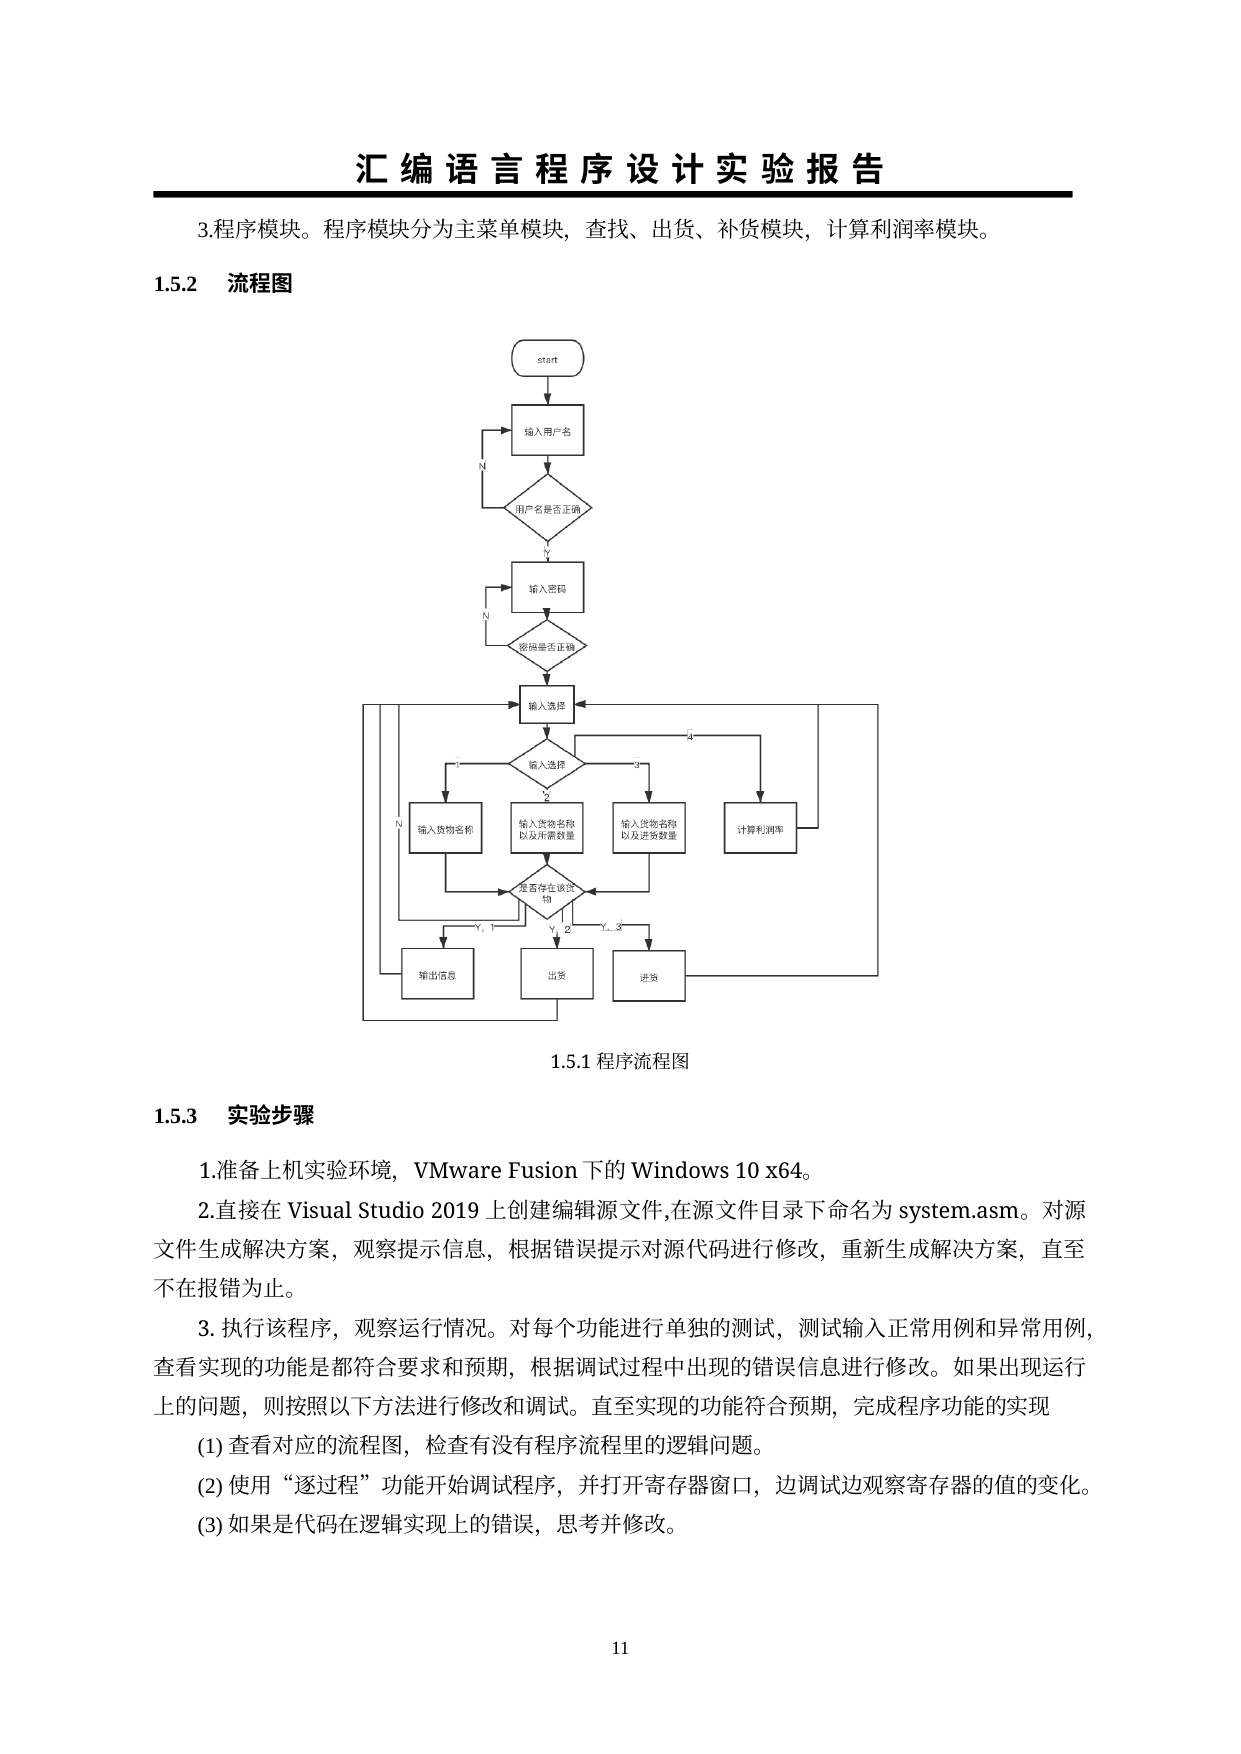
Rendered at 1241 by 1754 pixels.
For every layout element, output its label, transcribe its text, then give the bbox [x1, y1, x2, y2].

text 3.程序模块。程序模块分为主菜单模块，查找、出货、补货模块，计算利润率模块。 [153, 213, 1087, 244]
subtitle 实验步骤 [153, 1098, 1087, 1129]
text 1.5.1 程序流程图 [153, 1047, 1087, 1074]
picture [345, 322, 895, 1038]
text (1) 查看对应的流程图，检查有没有程序流程里的逻辑问题。 [153, 1429, 1087, 1460]
text (2) 使用“逐过程”功能开始调试程序，并打开寄存器窗口，边调试边观察寄存器的值的变化。 [153, 1468, 1087, 1499]
subtitle 流程图 [153, 266, 1087, 298]
text 2.直接在Visual Studio 2019上创建编辑源文件,在源文件目录下命名为system.asm。对源文件生成解决方案，观察提示信息，根据错误提示对源代码进行修改，重新生成解决方案，直至不在报错为止。 [153, 1193, 1087, 1303]
text 1.准备上机实验环境，VMware Fusion下的Windows 10 x64。 [153, 1153, 1087, 1185]
text 3. 执行该程序，观察运行情况。对每个功能进行单独的测试，测试输入正常用例和异常用例，查看实现的功能是都符合要求和预期，根据调试过程中出现的错误信息进行修改。如果出现运行上的问题，则按照以下方法进行修改和调试。直至实现的功能符合预期，完成程序功能的实现 [153, 1311, 1087, 1421]
text (3) 如果是代码在逻辑实现上的错误，思考并修改。 [153, 1507, 1087, 1539]
